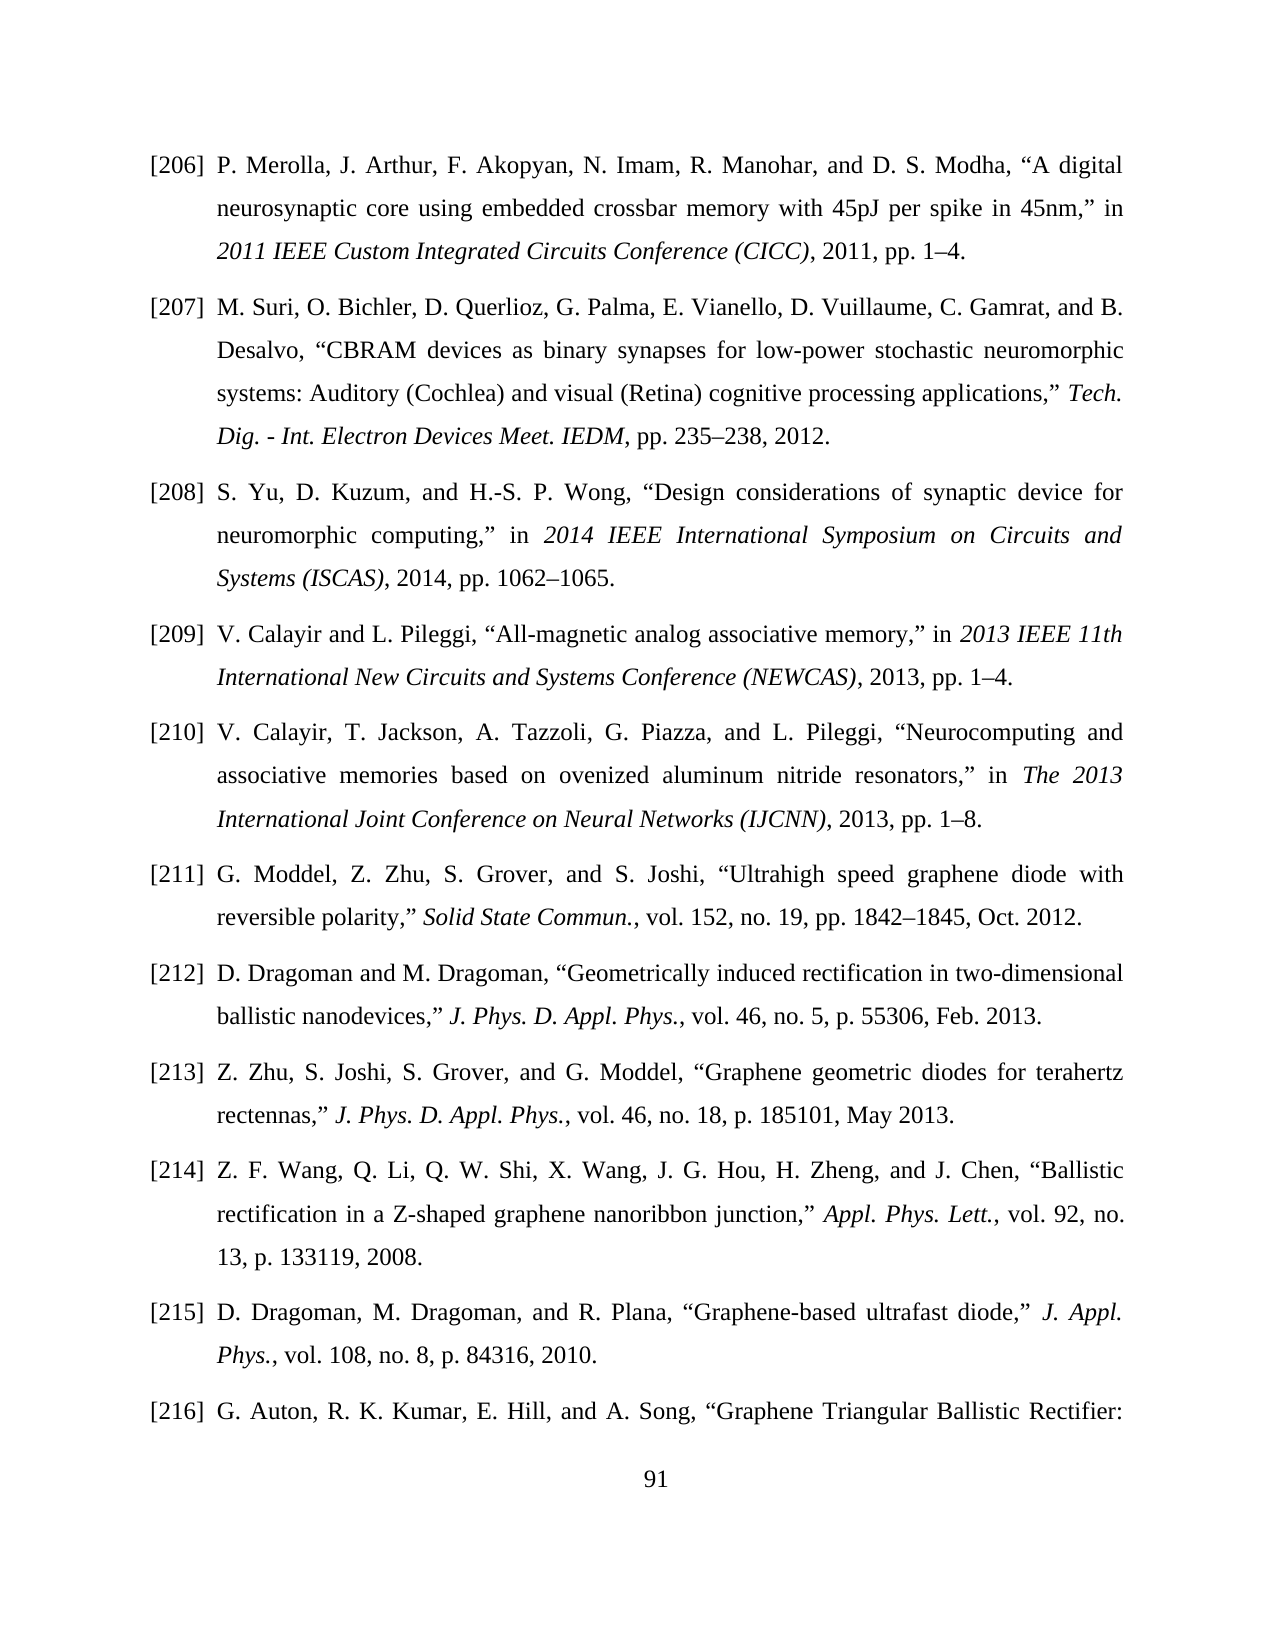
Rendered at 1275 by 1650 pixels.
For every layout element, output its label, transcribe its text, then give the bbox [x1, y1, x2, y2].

text [209] V. Calayir and L. Pileggi, “All-magnetic analog associative memory,” in 2013 IEEE 11th International New Circuits and Systems Conference (NEWCAS), 2013, pp. 1–4. [150, 619, 1125, 691]
text [211] G. Moddel, Z. Zhu, S. Grover, and S. Joshi, “Ultrahigh speed graphene diode with reversible polarity,” Solid State Commun., vol. 152, no. 19, pp. 1842–1845, Oct. 2012. [150, 859, 1125, 931]
text [207] M. Suri, O. Bichler, D. Querlioz, G. Palma, E. Vianello, D. Vuillaume, C. Gamrat, and B. Desalvo, “CBRAM devices as binary synapses for low-power stochastic neuromorphic systems: Auditory (Cochlea) and visual (Retina) cognitive processing applications,” Tech. Dig. - Int. Electron Devices Meet. IEDM, pp. 235–238, 2012. [150, 292, 1125, 450]
text [208] S. Yu, D. Kuzum, and H.-S. P. Wong, “Design considerations of synaptic device for neuromorphic computing,” in 2014 IEEE International Symposium on Circuits and Systems (ISCAS), 2014, pp. 1062–1065. [150, 477, 1125, 592]
text [206] P. Merolla, J. Arthur, F. Akopyan, N. Imam, R. Manohar, and D. S. Modha, “A digital neurosynaptic core using embedded crossbar memory with 45pJ per spike in 45nm,” in 2011 IEEE Custom Integrated Circuits Conference (CICC), 2011, pp. 1–4. [150, 150, 1125, 265]
text [215] D. Dragoman, M. Dragoman, and R. Plana, “Graphene-based ultrafast diode,” J. Appl. Phys., vol. 108, no. 8, p. 84316, 2010. [150, 1297, 1125, 1369]
text [210] V. Calayir, T. Jackson, A. Tazzoli, G. Piazza, and L. Pileggi, “Neurocomputing and associative memories based on ovenized aluminum nitride resonators,” in The 2013 International Joint Conference on Neural Networks (IJCNN), 2013, pp. 1–8. [150, 717, 1125, 832]
text [214] Z. F. Wang, Q. Li, Q. W. Shi, X. Wang, J. G. Hou, H. Zheng, and J. Chen, “Ballistic rectification in a Z-shaped graphene nanoribbon junction,” Appl. Phys. Lett., vol. 92, no. 13, p. 133119, 2008. [150, 1156, 1125, 1271]
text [150, 1396, 1125, 1425]
text [212] D. Dragoman and M. Dragoman, “Geometrically induced rectification in two-dimensional ballistic nanodevices,” J. Phys. D. Appl. Phys., vol. 46, no. 5, p. 55306, Feb. 2013. [150, 958, 1125, 1030]
text [213] Z. Zhu, S. Joshi, S. Grover, and G. Moddel, “Graphene geometric diodes for terahertz rectennas,” J. Phys. D. Appl. Phys., vol. 46, no. 18, p. 185101, May 2013. [150, 1057, 1125, 1129]
